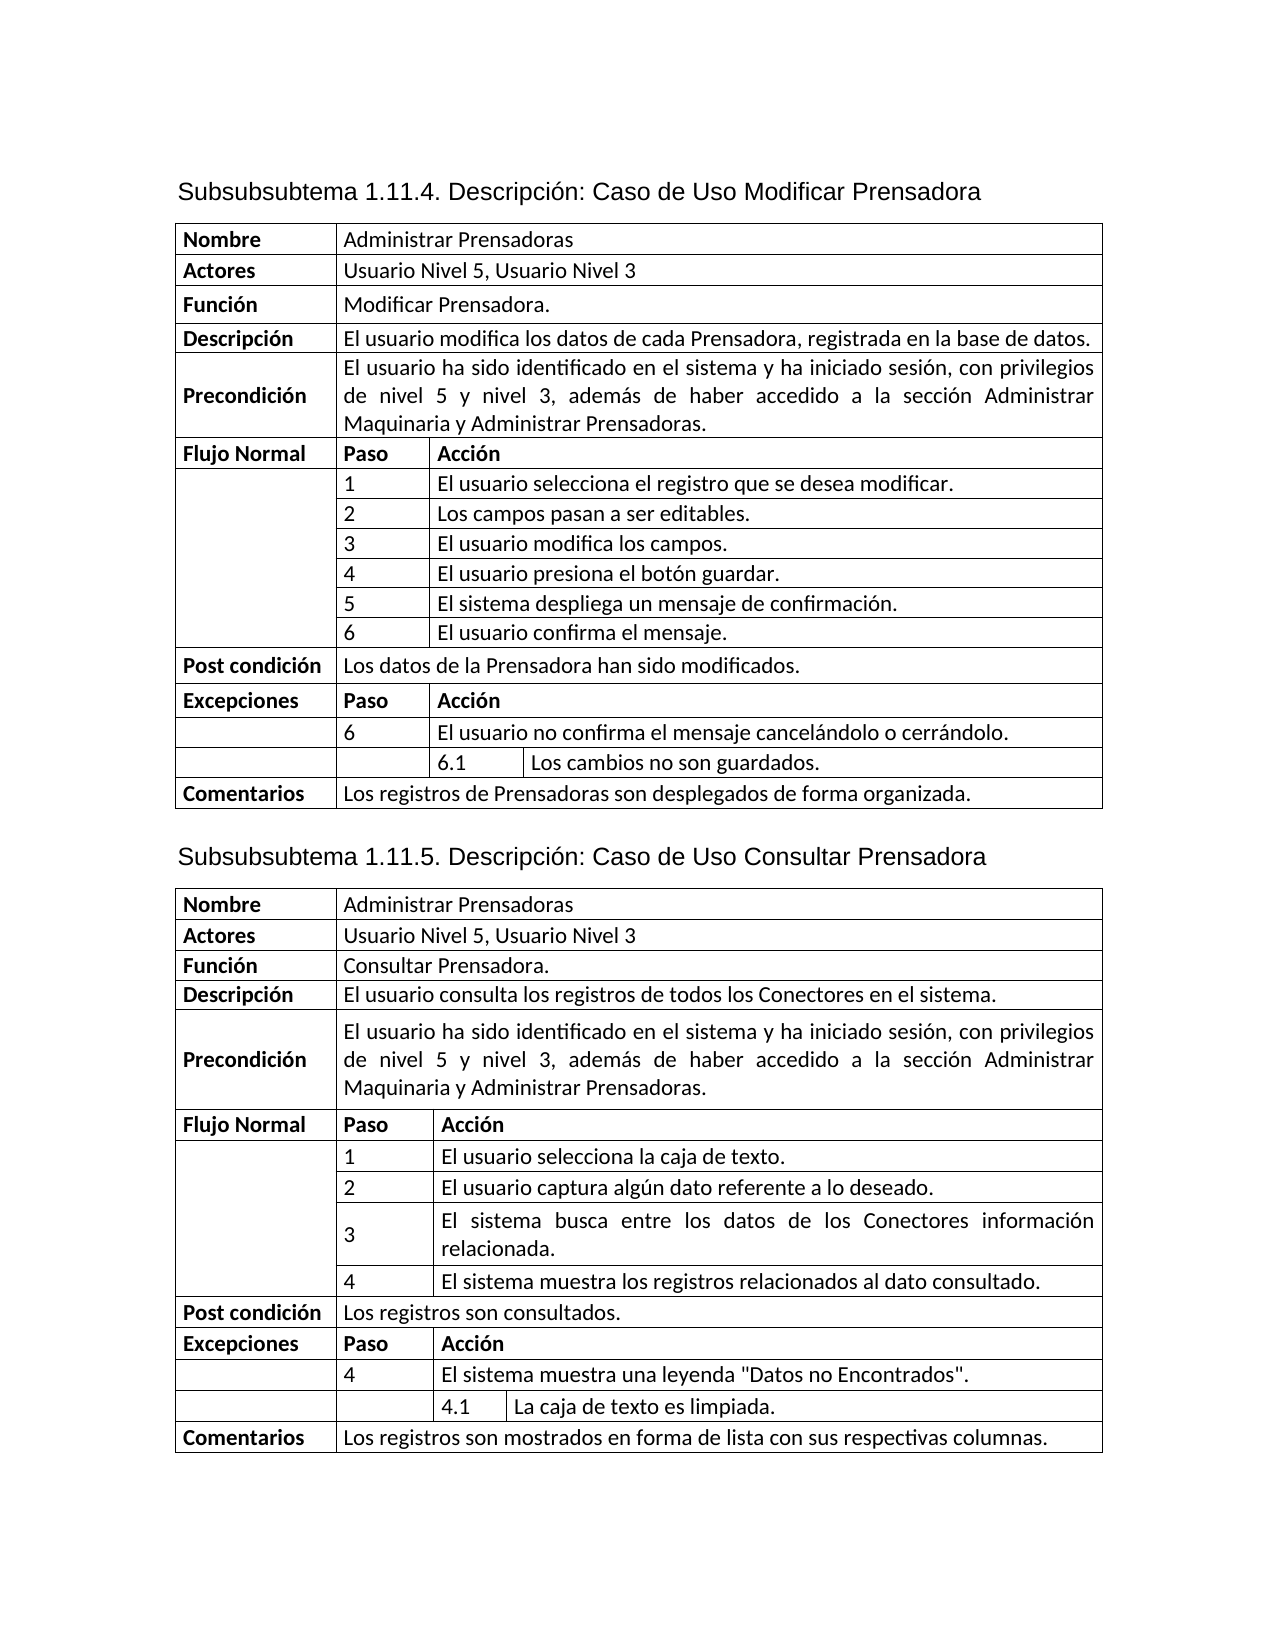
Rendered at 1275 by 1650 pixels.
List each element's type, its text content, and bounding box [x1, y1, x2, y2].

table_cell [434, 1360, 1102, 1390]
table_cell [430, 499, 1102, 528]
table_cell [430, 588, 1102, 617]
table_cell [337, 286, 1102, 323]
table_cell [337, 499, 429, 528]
subtitle Subsubsubtema 1.11.4. Descripción: Caso de Uso Modificar Prensadora [177, 177, 1157, 206]
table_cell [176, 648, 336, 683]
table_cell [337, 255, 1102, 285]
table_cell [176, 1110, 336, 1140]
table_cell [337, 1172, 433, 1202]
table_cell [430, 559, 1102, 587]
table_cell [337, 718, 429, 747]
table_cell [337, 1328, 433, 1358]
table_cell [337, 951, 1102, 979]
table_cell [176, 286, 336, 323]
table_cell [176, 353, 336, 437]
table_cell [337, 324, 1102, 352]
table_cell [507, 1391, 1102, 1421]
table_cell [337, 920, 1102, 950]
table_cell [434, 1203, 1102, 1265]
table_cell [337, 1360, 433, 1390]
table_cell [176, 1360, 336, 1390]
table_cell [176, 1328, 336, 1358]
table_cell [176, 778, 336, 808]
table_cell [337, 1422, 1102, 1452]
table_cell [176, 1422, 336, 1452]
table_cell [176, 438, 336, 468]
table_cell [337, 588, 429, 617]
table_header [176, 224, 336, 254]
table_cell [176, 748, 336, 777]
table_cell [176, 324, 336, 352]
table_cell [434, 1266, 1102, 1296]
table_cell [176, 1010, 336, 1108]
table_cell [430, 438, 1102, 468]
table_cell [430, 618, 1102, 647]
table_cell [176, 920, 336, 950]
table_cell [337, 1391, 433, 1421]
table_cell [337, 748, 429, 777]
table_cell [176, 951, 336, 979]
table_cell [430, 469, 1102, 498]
subtitle Subsubsubtema 1.11.5. Descripción: Caso de Uso Consultar Prensadora [177, 842, 1157, 871]
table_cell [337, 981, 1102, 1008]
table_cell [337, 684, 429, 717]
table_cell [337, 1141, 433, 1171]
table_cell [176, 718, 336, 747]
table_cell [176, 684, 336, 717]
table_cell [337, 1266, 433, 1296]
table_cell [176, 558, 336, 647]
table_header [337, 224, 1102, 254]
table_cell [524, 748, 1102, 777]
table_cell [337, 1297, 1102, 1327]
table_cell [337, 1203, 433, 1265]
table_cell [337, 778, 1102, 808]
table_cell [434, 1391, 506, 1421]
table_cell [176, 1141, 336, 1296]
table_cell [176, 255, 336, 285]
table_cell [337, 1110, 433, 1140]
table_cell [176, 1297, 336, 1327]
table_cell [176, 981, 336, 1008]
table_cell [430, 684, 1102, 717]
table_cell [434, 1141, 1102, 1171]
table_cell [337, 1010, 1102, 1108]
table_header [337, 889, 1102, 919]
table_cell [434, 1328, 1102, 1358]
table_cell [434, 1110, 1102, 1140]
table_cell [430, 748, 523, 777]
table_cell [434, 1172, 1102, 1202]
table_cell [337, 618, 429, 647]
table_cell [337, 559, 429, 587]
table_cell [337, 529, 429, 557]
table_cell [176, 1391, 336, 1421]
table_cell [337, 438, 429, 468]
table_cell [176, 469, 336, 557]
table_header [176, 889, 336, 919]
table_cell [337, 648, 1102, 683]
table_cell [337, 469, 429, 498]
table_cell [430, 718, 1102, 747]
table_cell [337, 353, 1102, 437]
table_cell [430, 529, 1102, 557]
